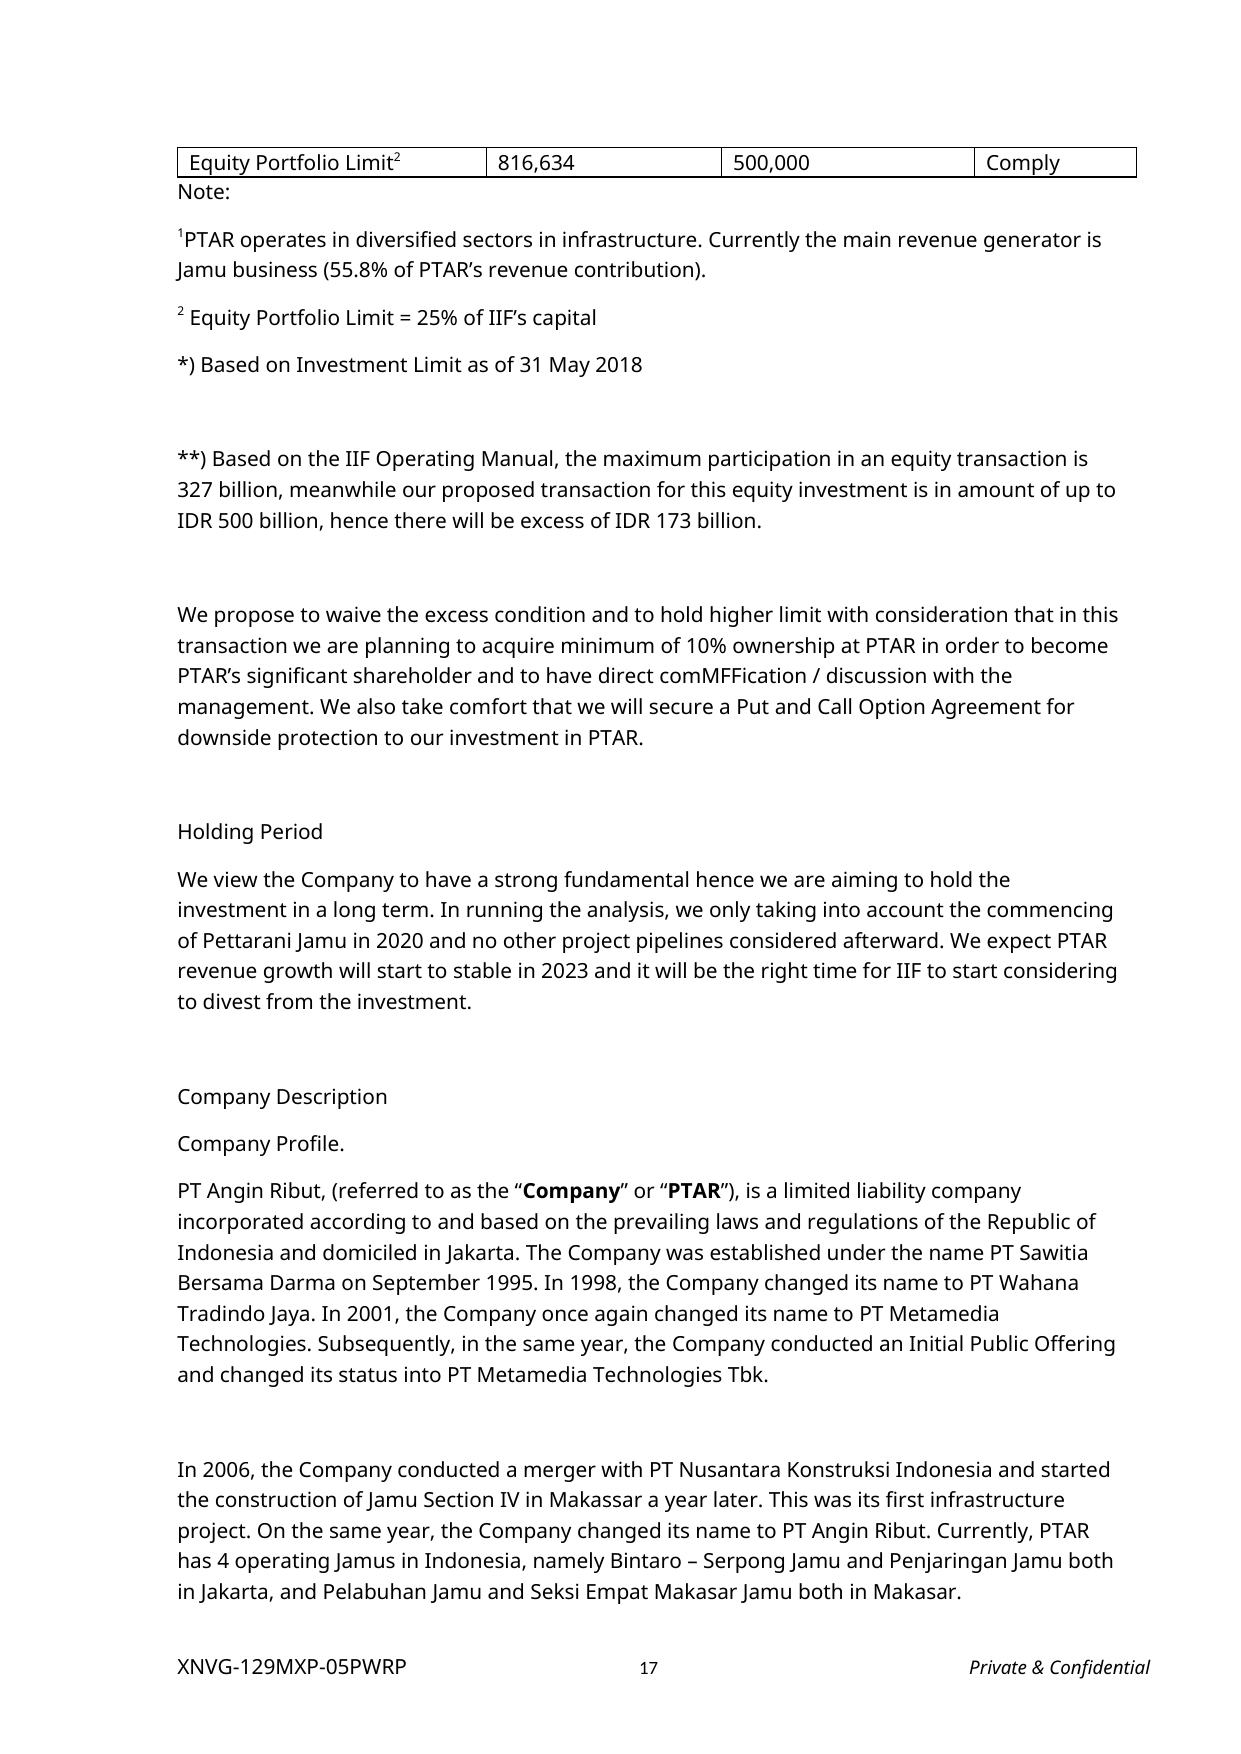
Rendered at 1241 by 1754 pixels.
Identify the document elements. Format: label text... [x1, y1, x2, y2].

table_cell Equity Portfolio Limit2 [178, 148, 486, 176]
text PT Angin Ribut, (referred to as the “Company” or “PTAR”), is a limited liability company incorporated according to and based on the prevailing laws and regulations of the Republic of Indonesia and domiciled in Jakarta. The Company was established under the name PT Sawitia Bersama Darma on September 1995. In 1998, the Company changed its name to PT Wahana Tradindo Jaya. In 2001, the Company once again changed its name to PT Metamedia Technologies. Subsequently, in the same year, the Company conducted an Initial Public Offering and changed its status into PT Metamedia Technologies Tbk. [177, 1176, 1122, 1389]
text In 2006, the Company conducted a merger with PT Nusantara Konstruksi Indonesia and started the construction of Jamu Section IV in Makassar a year later. This was its first infrastructure project. On the same year, the Company changed its name to PT Angin Ribut. Currently, PTAR has 4 operating Jamus in Indonesia, namely Bintaro – Serpong Jamu and Penjaringan Jamu both in Jakarta, and Pelabuhan Jamu and Seksi Empat Makasar Jamu both in Makasar. [177, 1455, 1122, 1606]
text Note: [177, 178, 1122, 206]
text Holding Period [177, 817, 1122, 846]
text **) Based on the IIF Operating Manual, the maximum participation in an equity transaction is 327 billion, meanwhile our proposed transaction for this equity investment is in amount of up to IDR 500 billion, hence there will be excess of IDR 173 billion. [177, 444, 1122, 534]
text We view the Company to have a strong fundamental hence we are aiming to hold the investment in a long term. In running the analysis, we only taking into account the commencing of Pettarani Jamu in 2020 and no other project pipelines considered afterward. We expect PTAR revenue growth will start to stable in 2023 and it will be the right time for IIF to start considering to divest from the investment. [177, 865, 1122, 1016]
table_cell Comply [975, 148, 1136, 176]
text 1PTAR operates in diversified sectors in infrastructure. Currently the main revenue generator is Jamu business (55.8% of PTAR’s revenue contribution). [177, 225, 1122, 284]
text 2 Equity Portfolio Limit = 25% of IIF’s capital [177, 303, 1122, 331]
text *) Based on Investment Limit as of 31 May 2018 [177, 350, 1122, 378]
table_cell 816,634 [487, 148, 721, 176]
text Company Profile. [177, 1129, 1122, 1158]
text Company Description [177, 1082, 1122, 1110]
text We propose to waive the excess condition and to hold higher limit with consideration that in this transaction we are planning to acquire minimum of 10% ownership at PTAR in order to become PTAR’s significant shareholder and to have direct comMFFication / discussion with the management. We also take comfort that we will secure a Put and Call Option Agreement for downside protection to our investment in PTAR. [177, 600, 1122, 751]
table_cell 500,000 [722, 148, 974, 176]
